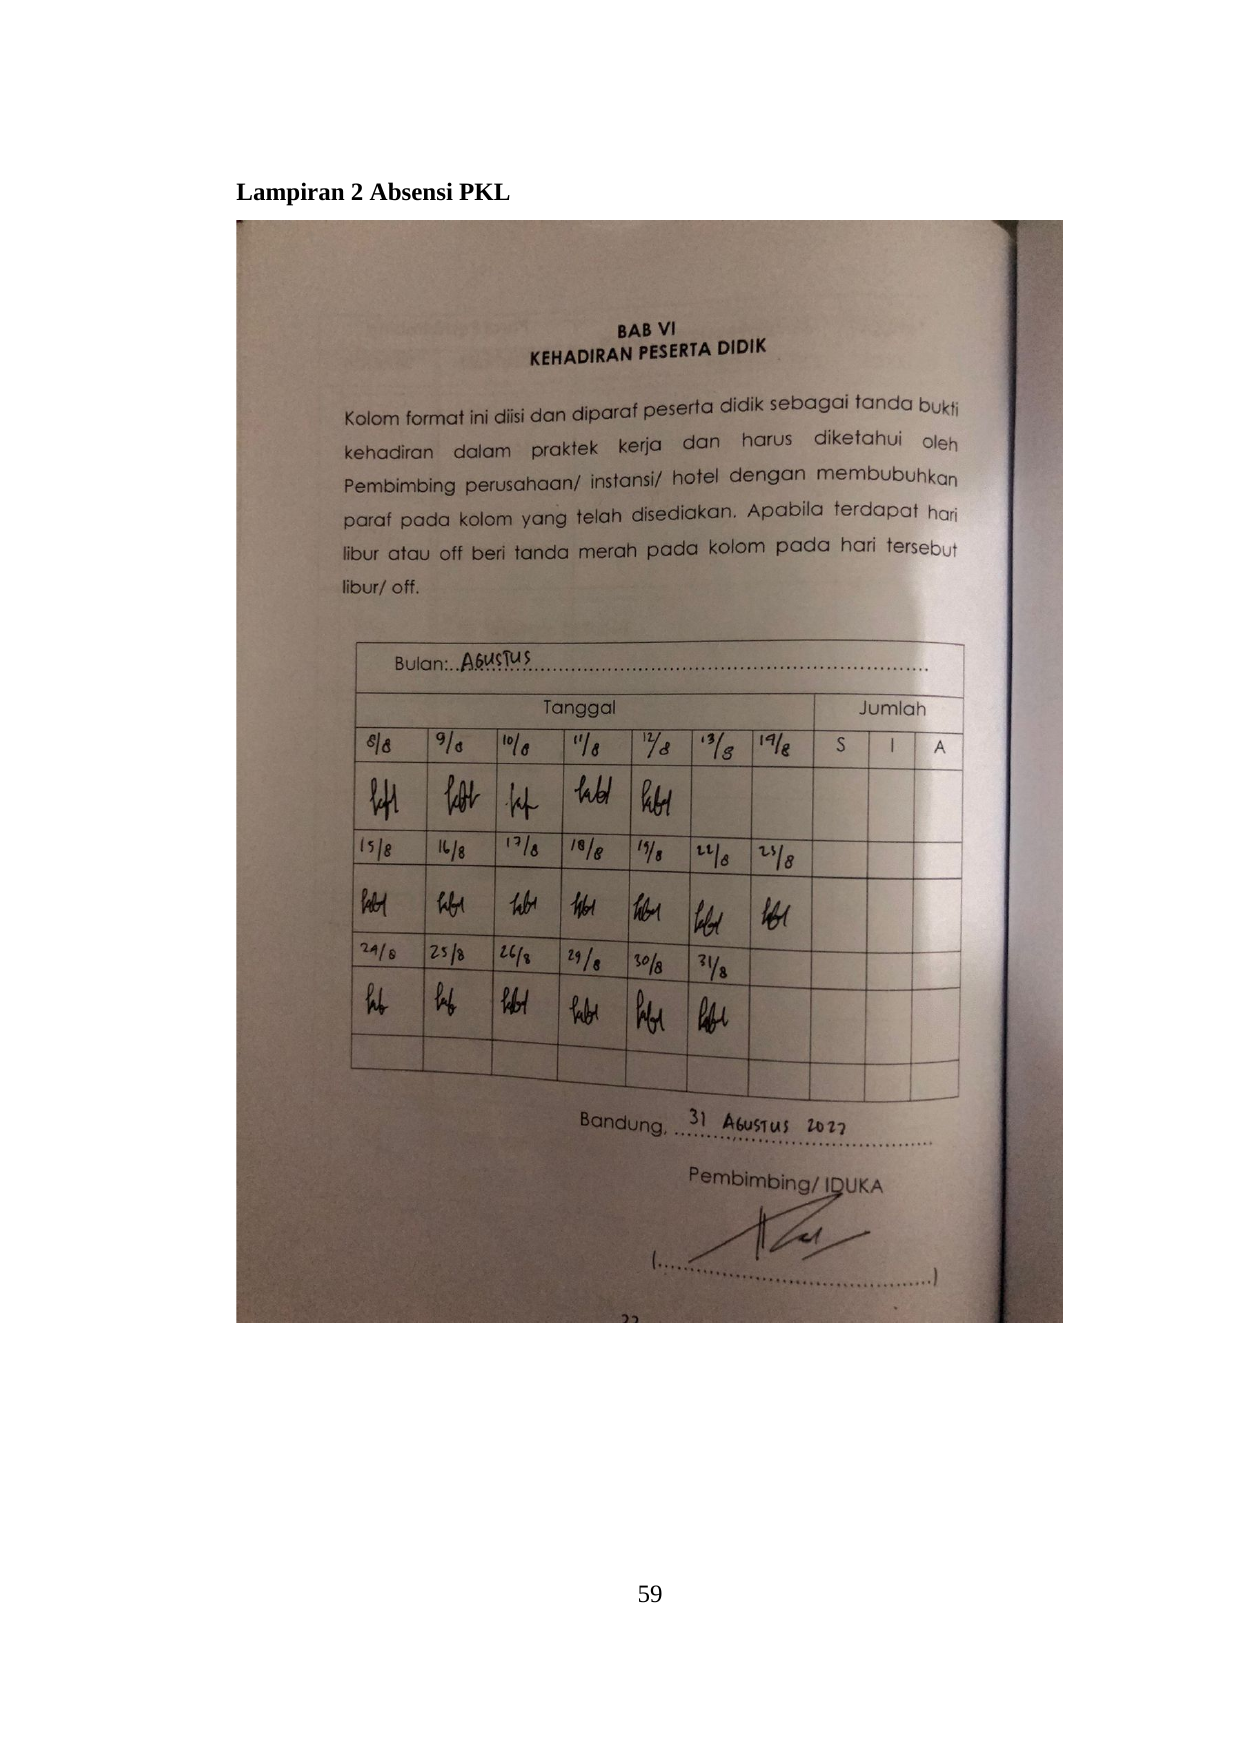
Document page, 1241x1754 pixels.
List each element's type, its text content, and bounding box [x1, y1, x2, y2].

picture [236, 220, 1063, 1323]
text Lampiran 2 Absensi PKL [236, 177, 1063, 206]
